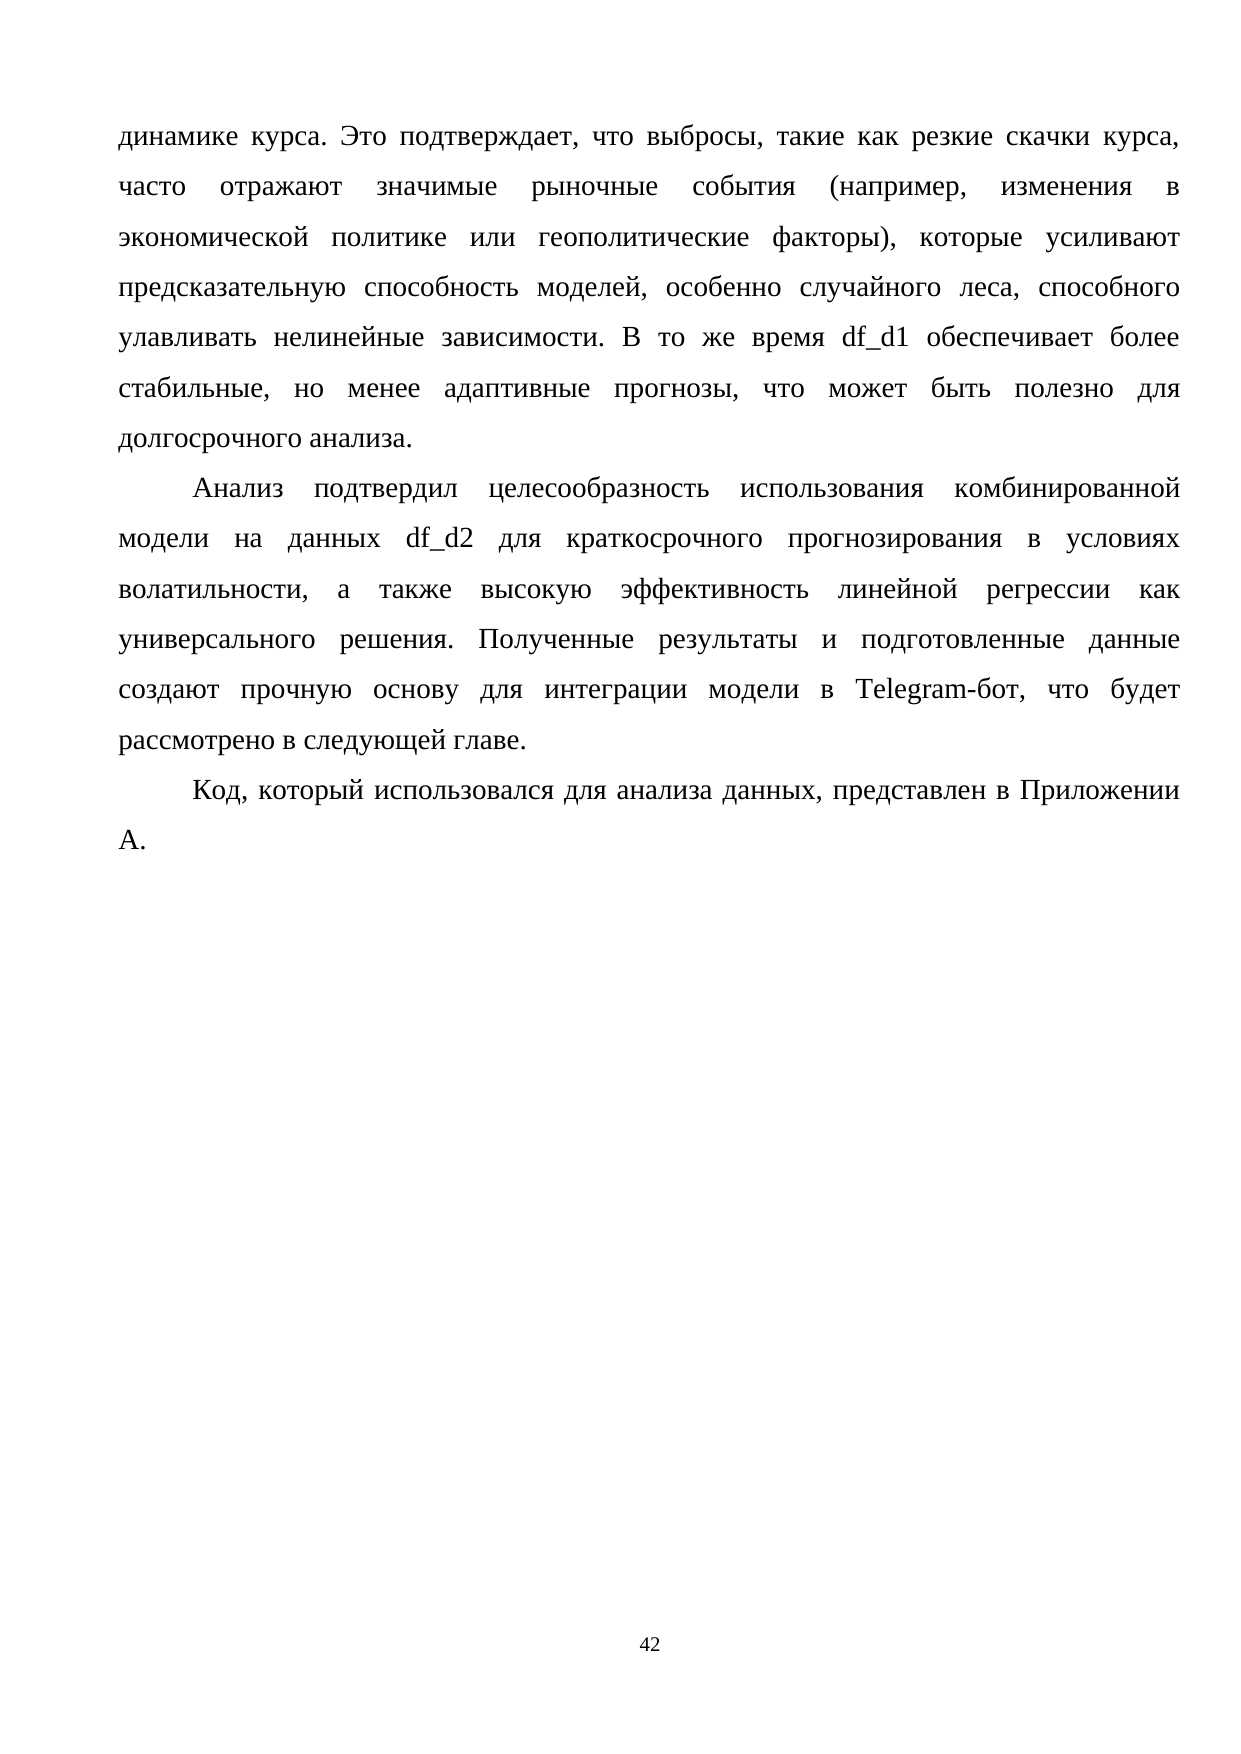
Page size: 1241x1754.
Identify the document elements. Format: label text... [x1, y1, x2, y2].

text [118, 118, 1181, 453]
list Анализ подтвердил целесообразность использования комбинированной модели на данных df_d2 для краткосрочного прогнозирования в условиях волатильности, а также высокую эффективность линейной регрессии как универсального решения. Полученные результаты и подготовленные данные создают прочную основу для интеграции модели в Telegram-бот, что будет рассмотрено в следующей главе. [118, 470, 1181, 755]
list Код, который использовался для анализа данных, представлен в Приложении А. [118, 772, 1181, 856]
